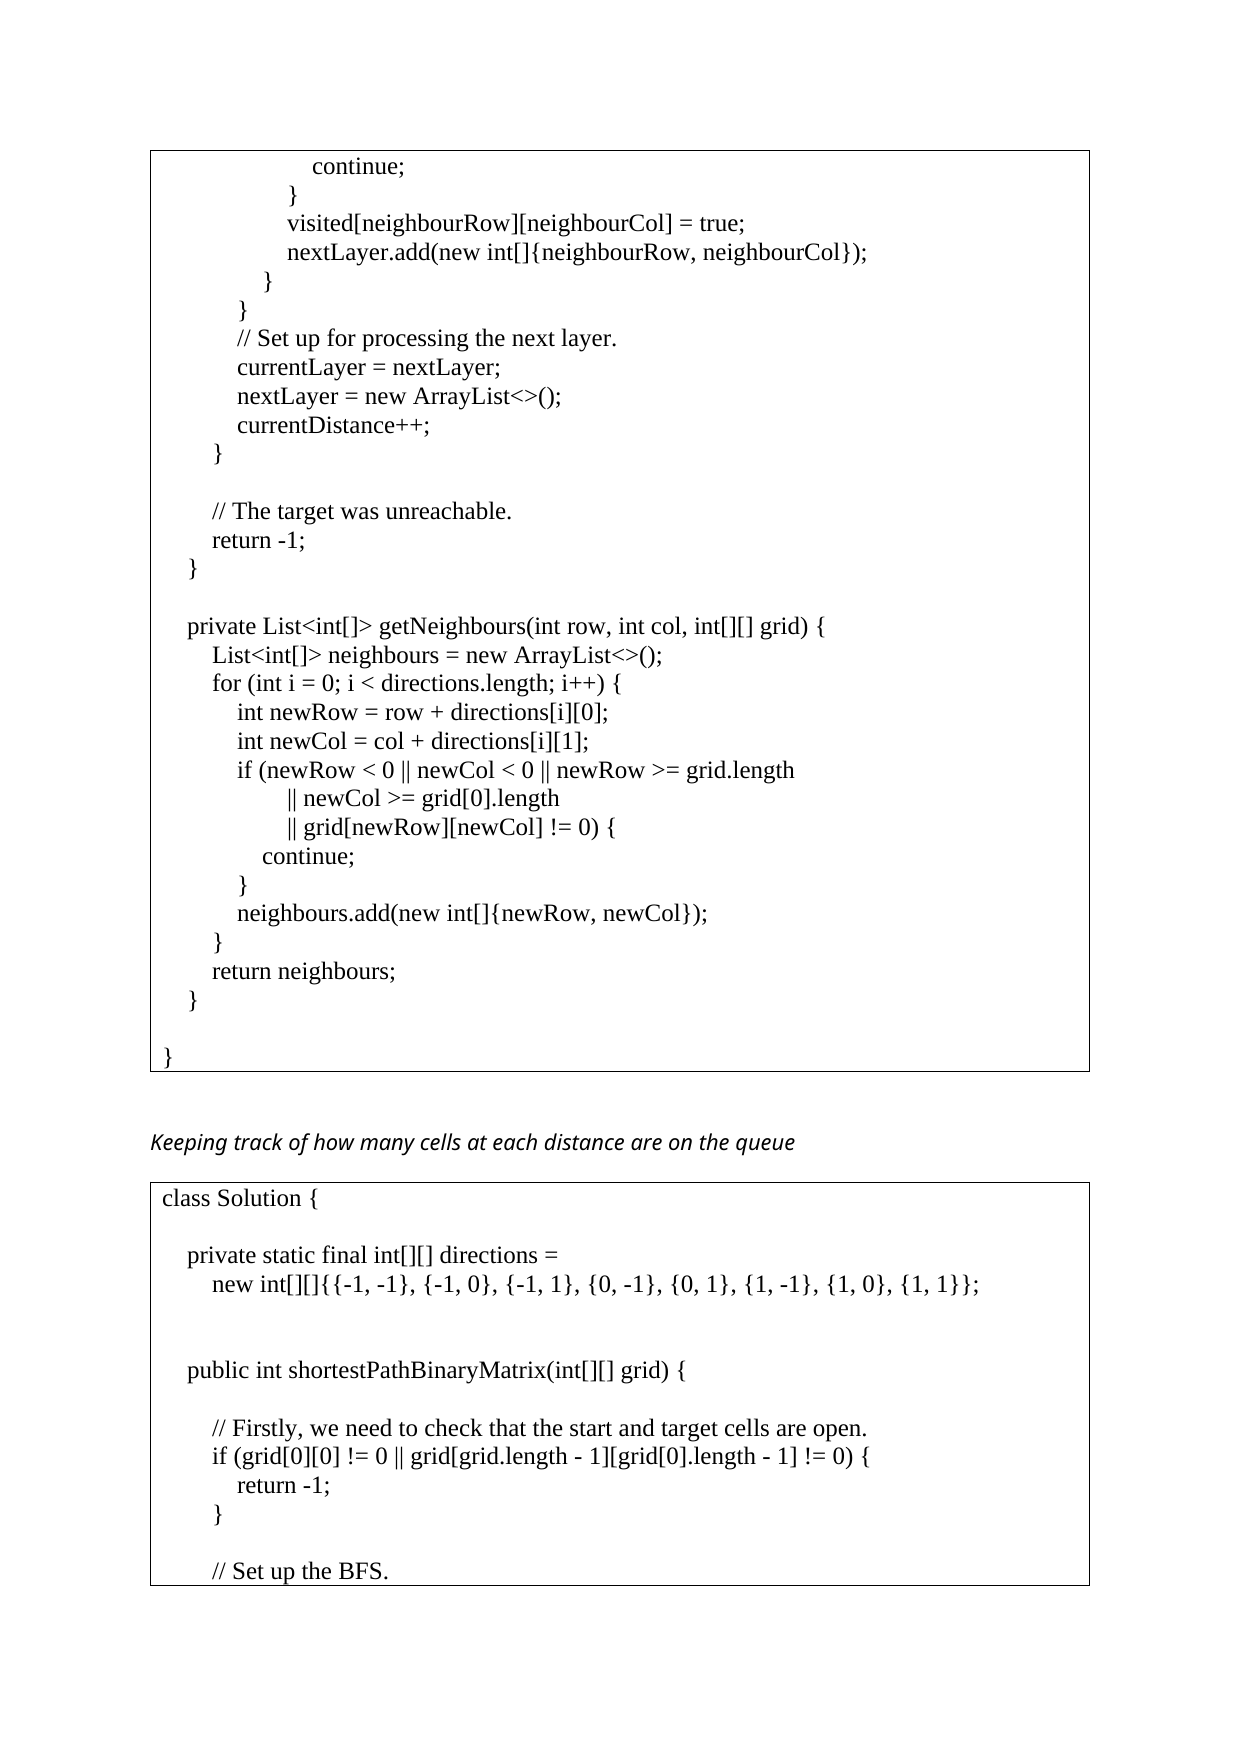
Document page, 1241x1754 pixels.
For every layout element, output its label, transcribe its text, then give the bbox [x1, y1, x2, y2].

text Keeping track of how many cells at each distance are on the queue [150, 1127, 1090, 1157]
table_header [151, 151, 1089, 1071]
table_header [151, 1183, 1089, 1585]
